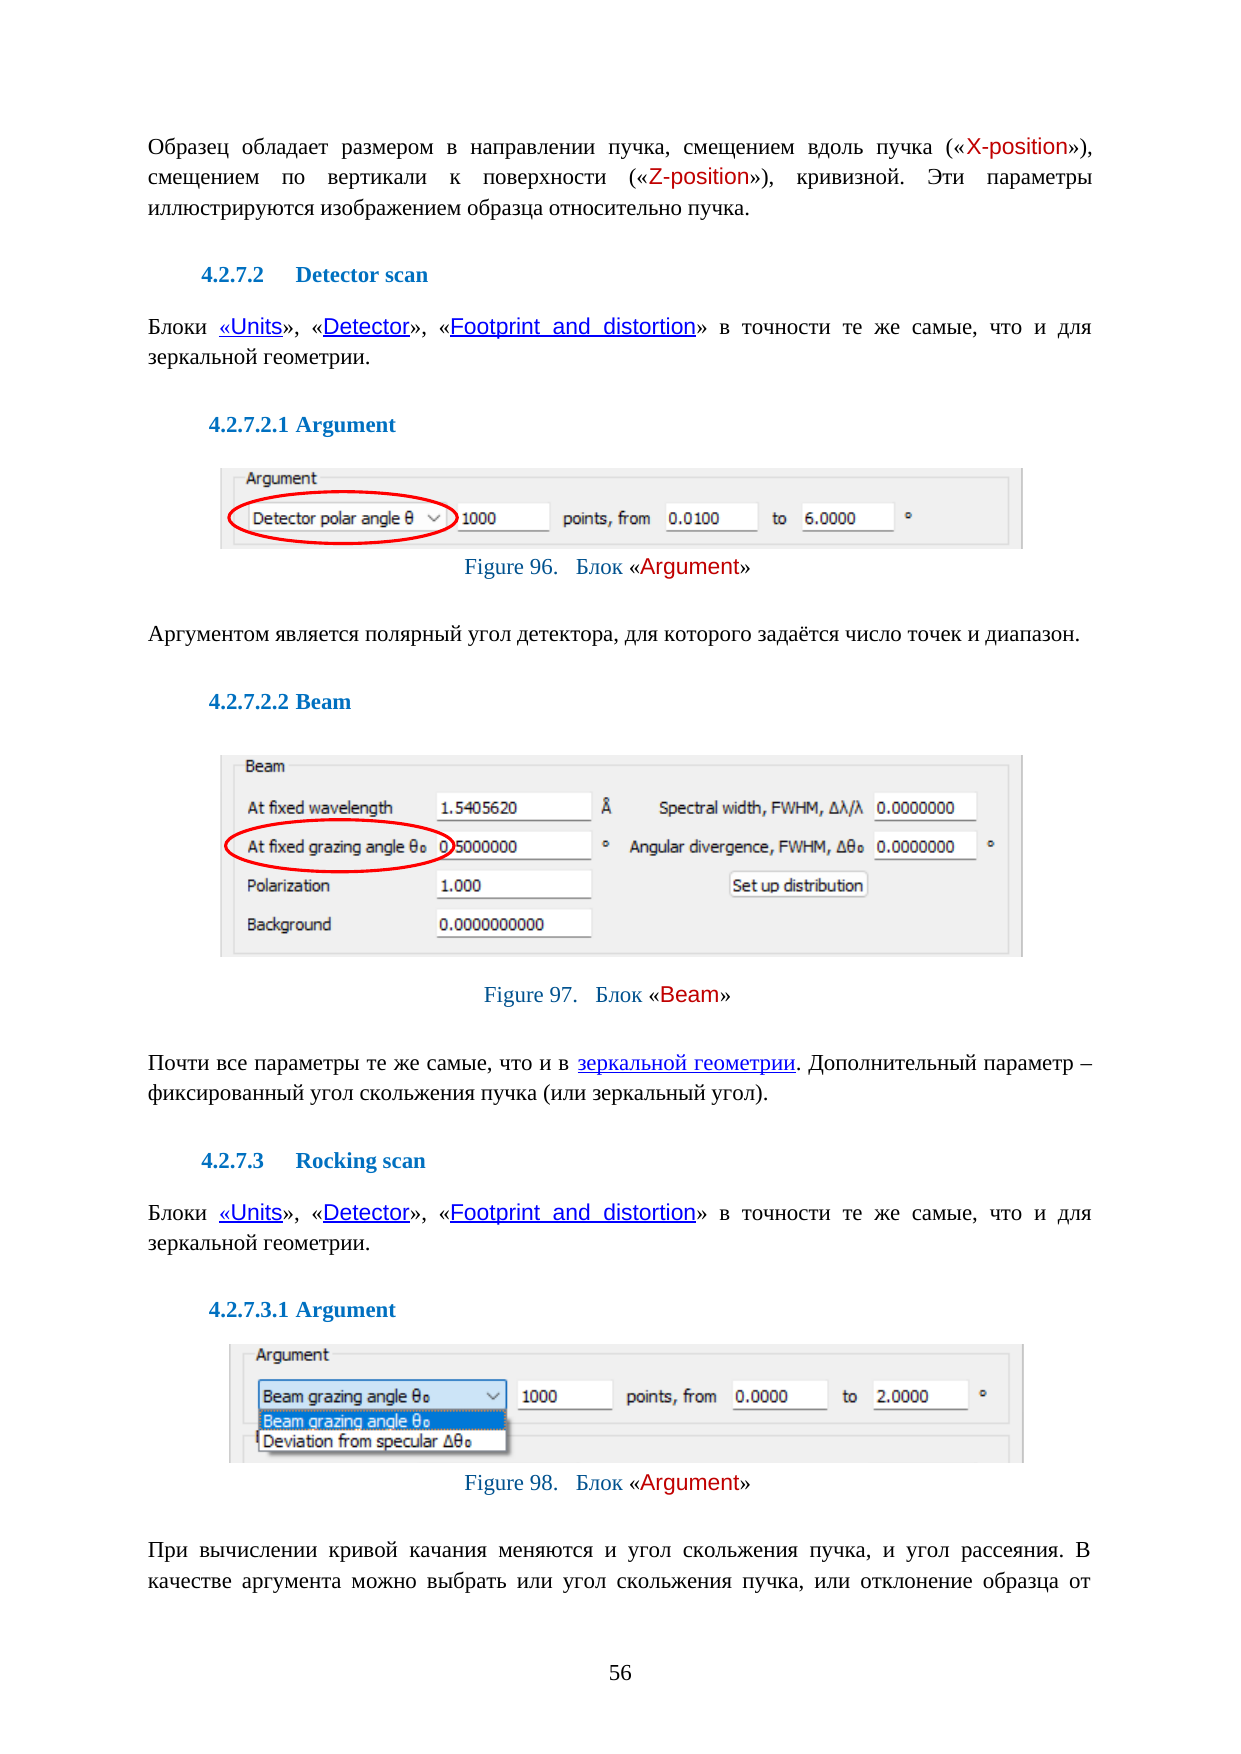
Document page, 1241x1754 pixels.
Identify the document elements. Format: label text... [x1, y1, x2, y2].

picture [220, 468, 1023, 549]
text Блоки «Units», «Detector», «Footprint and distortion» в точности те же самые, что и для зеркальной геометрии. [148, 313, 1093, 369]
text Почти все параметры те же самые, что и в зеркальной геометрии. Дополнительный параметр – фиксированный угол скольжения пучка (или зеркальный угол). [148, 1049, 1093, 1106]
subtitle Detector scan [201, 261, 1093, 288]
subtitle Argument [209, 411, 1093, 437]
text Аргументом является полярный угол детектора, для которого задаётся число точек и диапазон. [148, 621, 1093, 647]
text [148, 1537, 1093, 1593]
subtitle Argument [209, 1296, 1093, 1323]
subtitle Rocking scan [201, 1147, 1093, 1173]
text Образец обладает размером в направлении пучка, смещением вдоль пучка («X-position»), смещением по вертикали к поверхности («Z-position»), кривизной. Эти параметры иллюстрируются изображением образца относительно пучка. [148, 133, 1093, 220]
picture [229, 1344, 1024, 1463]
text Блоки «Units», «Detector», «Footprint and distortion» в точности те же самые, что и для зеркальной геометрии. [148, 1198, 1093, 1255]
picture [220, 755, 1023, 957]
subtitle Beam [209, 688, 1093, 714]
